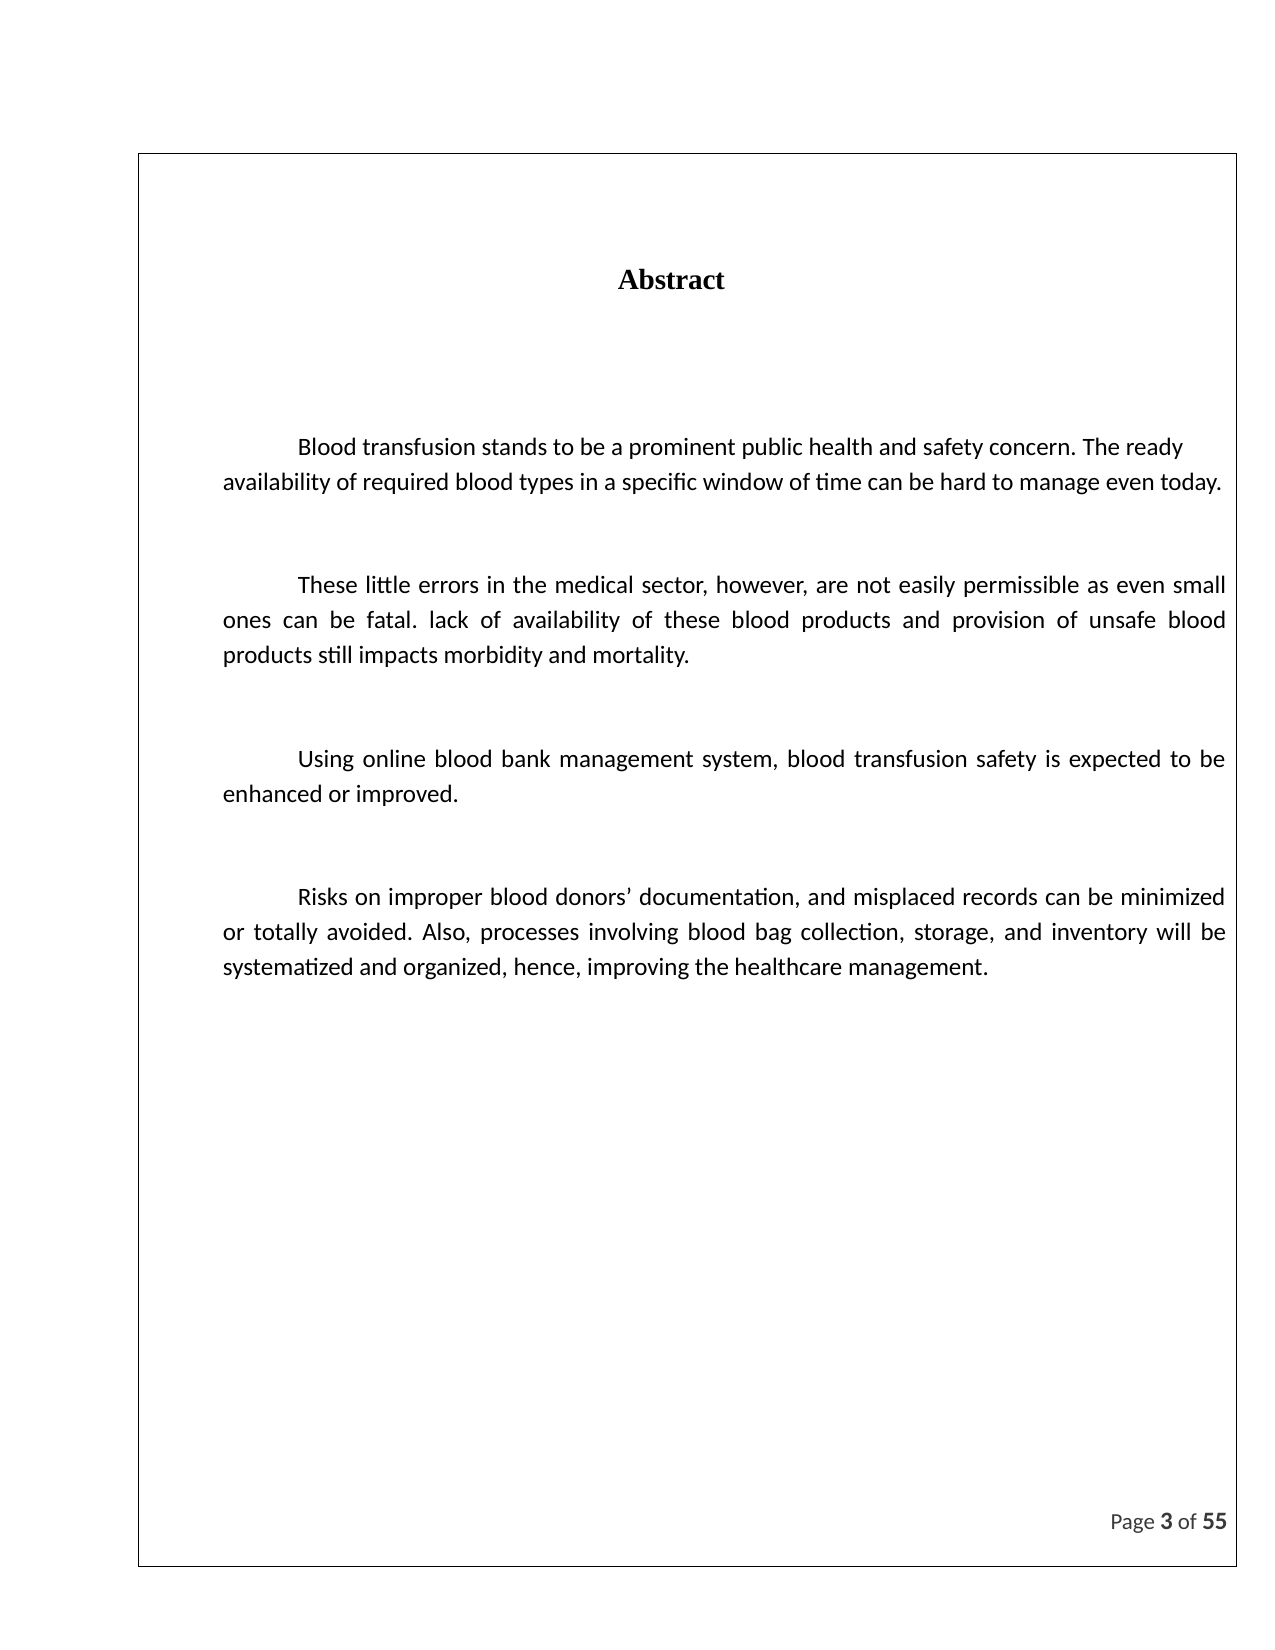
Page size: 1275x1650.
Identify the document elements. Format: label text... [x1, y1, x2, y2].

text Using online blood bank management system, blood transfusion safety is expected to be enhanced or improved. [223, 743, 1227, 808]
subtitle Abstract [148, 262, 1195, 296]
text Risks on improper blood donors’ documentation, and misplaced records can be minimized or totally avoided. Also, processes involving blood bag collection, storage, and inventory will be systematized and organized, hence, improving the healthcare management. [223, 881, 1227, 982]
text These little errors in the medical sector, however, are not easily permissible as even small ones can be fatal. lack of availability of these blood products and provision of unsafe blood products still impacts morbidity and mortality. [223, 569, 1227, 670]
text Blood transfusion stands to be a prominent public health and safety concern. The ready availability of required blood types in a specific window of time can be hard to manage even today. [223, 431, 1227, 497]
